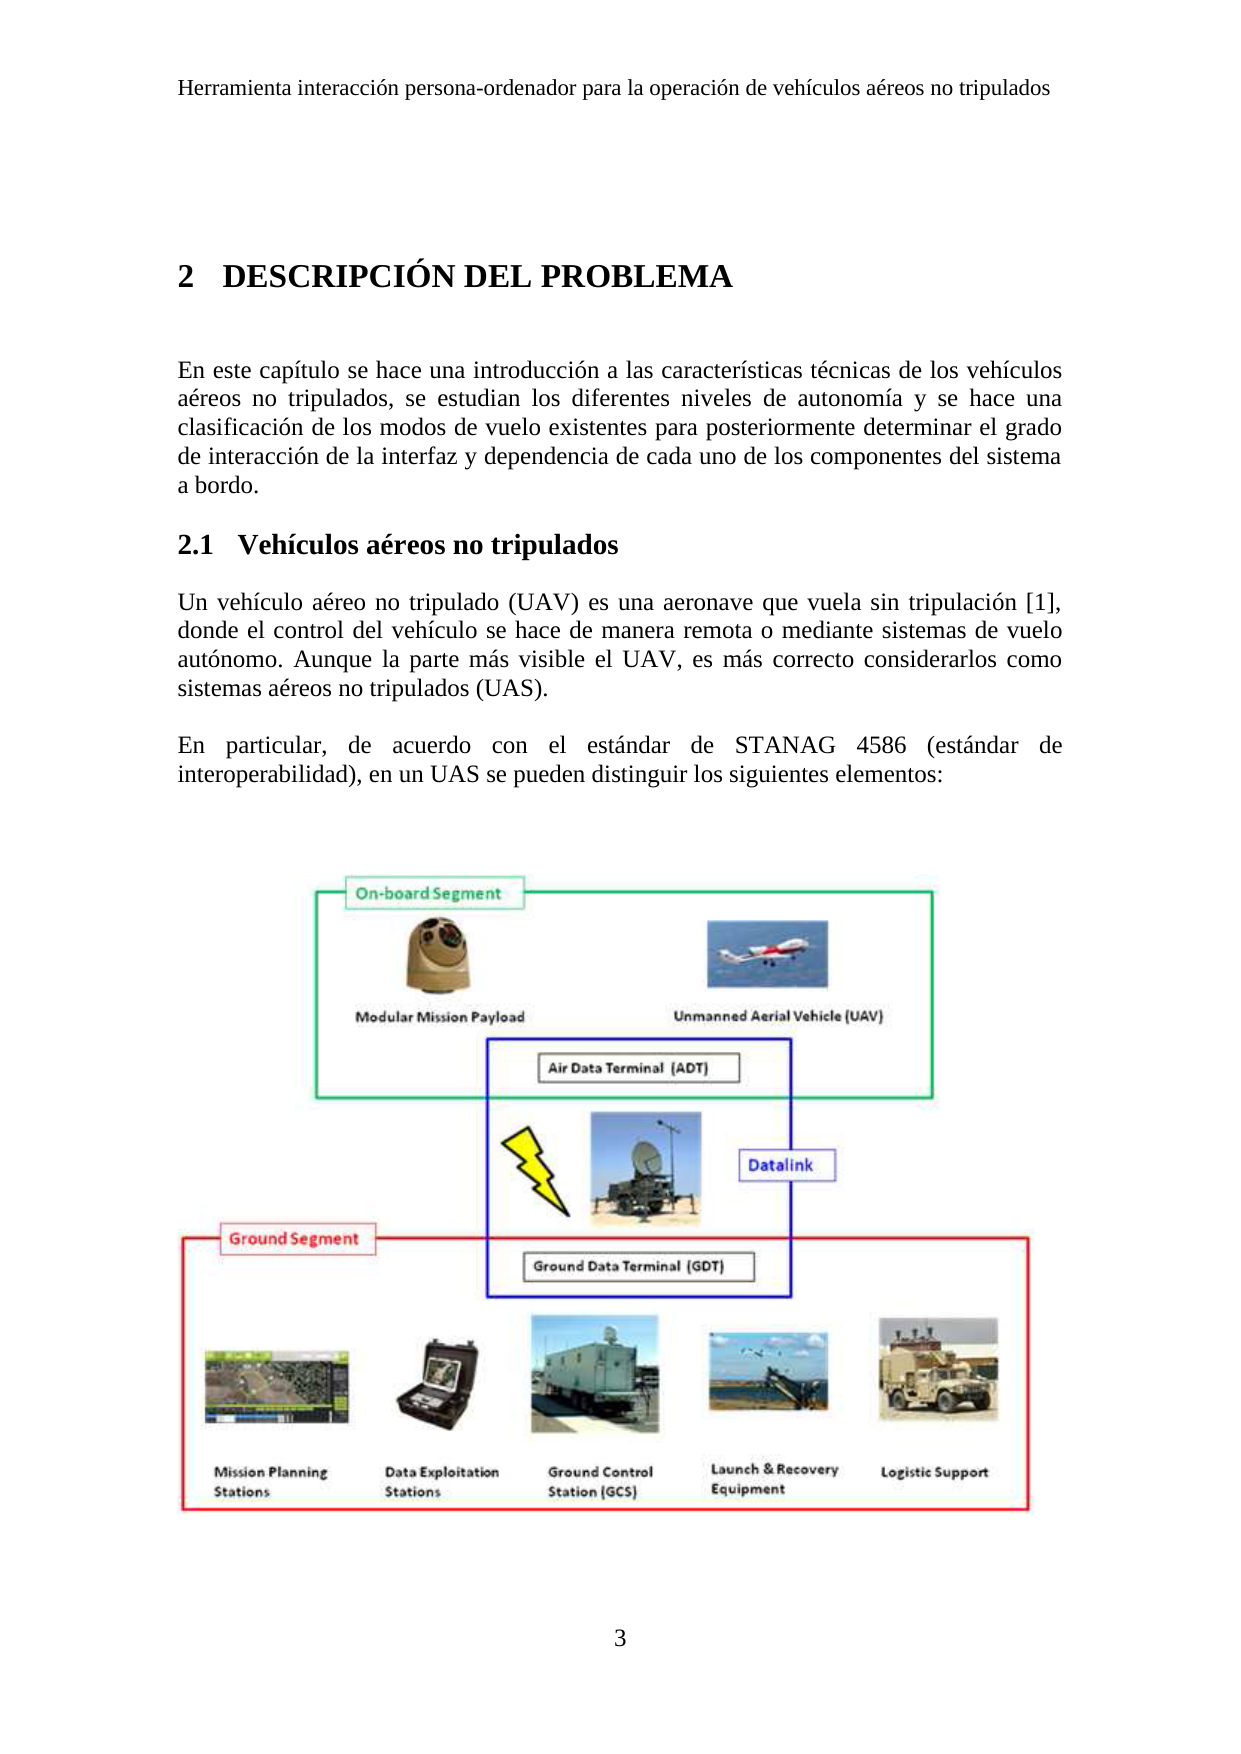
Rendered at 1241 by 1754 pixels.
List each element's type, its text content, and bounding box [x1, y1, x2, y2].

text En este capítulo se hace una introducción a las características técnicas de los vehículos aéreos no tripulados, se estudian los diferentes niveles de autonomía y se hace una clasificación de los modos de vuelo existentes para posteriormente determinar el grado de interacción de la interfaz y dependencia de cada uno de los componentes del sistema a bordo. [177, 355, 1063, 498]
subtitle Vehículos aéreos no tripulados [177, 527, 1063, 561]
text En particular, de acuerdo con el estándar de STANAG 4586 (estándar de interoperabilidad), en un UAS se pueden distinguir los siguientes elementos: [177, 730, 1063, 788]
text Un vehículo aéreo no tripulado (UAV) es una aeronave que vuela sin tripulación [1], donde el control del vehículo se hace de manera remota o mediante sistemas de vuelo autónomo. Aunque la parte más visible el UAV, es más correcto considerarlos como sistemas aéreos no tripulados (UAS). [177, 587, 1063, 702]
subtitle DESCRIPCIÓN DEL PROBLEMA [177, 257, 1063, 295]
